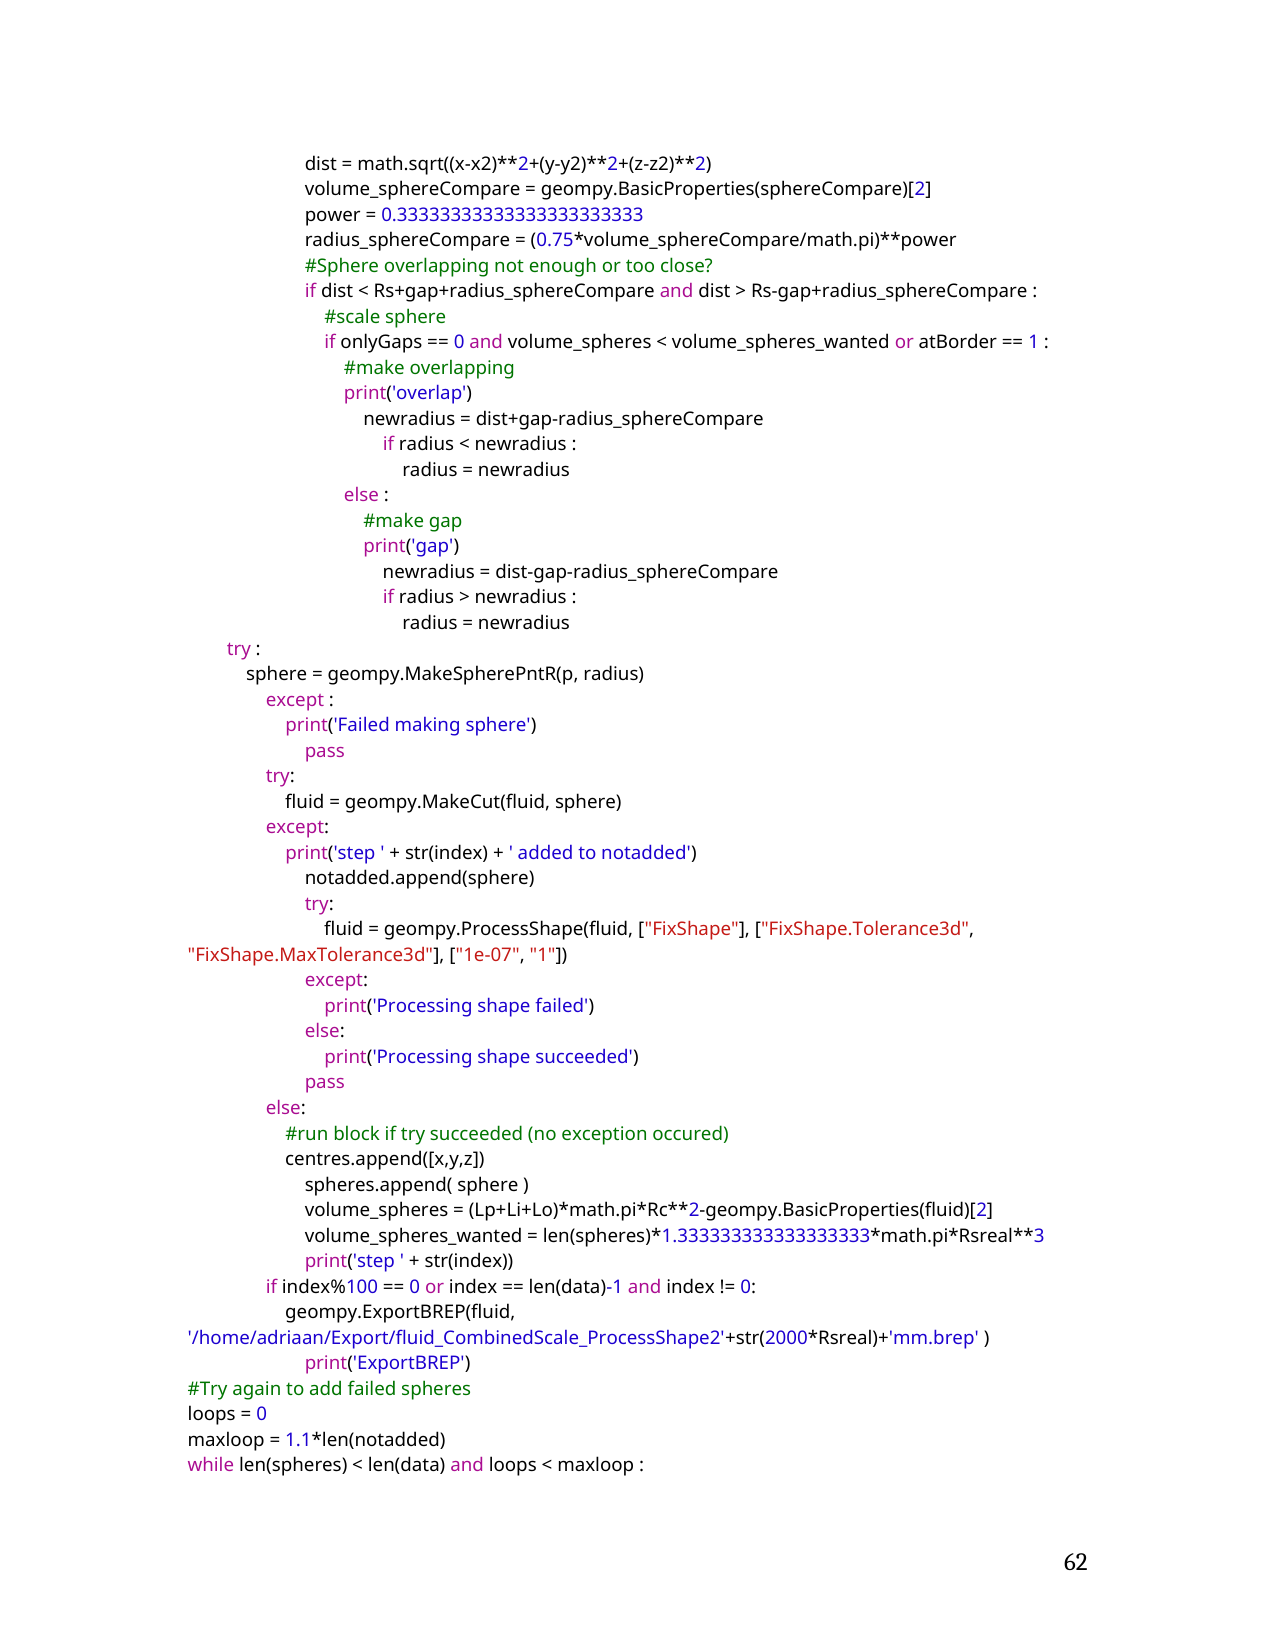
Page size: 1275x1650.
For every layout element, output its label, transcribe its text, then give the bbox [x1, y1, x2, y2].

text #make overlapping [187, 354, 1087, 380]
text volume_sphereCompare = geompy.BasicProperties(sphereCompare)[2] [187, 176, 1087, 201]
text notadded.append(sphere) [187, 864, 1087, 890]
text try: [187, 890, 1087, 916]
text geompy.ExportBREP(fluid, '/home/adriaan/Export/fluid_CombinedScale_ProcessShape2'+str(2000*Rsreal)+'mm.brep' ) [187, 1298, 1087, 1349]
text try: [187, 762, 1087, 788]
text if dist < Rs+gap+radius_sphereCompare and dist > Rs-gap+radius_sphereCompare : [187, 278, 1087, 303]
text pass [187, 737, 1087, 762]
text loops = 0 [187, 1401, 1087, 1426]
text else: [187, 1094, 1087, 1120]
text spheres.append( sphere ) [187, 1171, 1087, 1196]
text fluid = geompy.MakeCut(fluid, sphere) [187, 788, 1087, 813]
text print('overlap') [187, 380, 1087, 405]
text if index%100 == 0 or index == len(data)-1 and index != 0: [187, 1273, 1087, 1298]
text if onlyGaps == 0 and volume_spheres < volume_spheres_wanted or atBorder == 1 : [187, 329, 1087, 354]
text print('ExportBREP') [187, 1349, 1087, 1375]
text maxloop = 1.1*len(notadded) [187, 1426, 1087, 1452]
text if radius > newradius : [187, 584, 1087, 609]
text radius = newradius [187, 609, 1087, 635]
text #Try again to add failed spheres [187, 1375, 1087, 1401]
text fluid = geompy.ProcessShape(fluid, ["FixShape"], ["FixShape.Tolerance3d", "FixShape.MaxTolerance3d"], ["1e-07", "1"]) [187, 916, 1087, 967]
text else: [187, 1018, 1087, 1043]
text #make gap [187, 507, 1087, 533]
text newradius = dist+gap-radius_sphereCompare [187, 405, 1087, 431]
text #Sphere overlapping not enough or too close? [187, 252, 1087, 278]
text volume_spheres = (Lp+Li+Lo)*math.pi*Rc**2-geompy.BasicProperties(fluid)[2] [187, 1196, 1087, 1222]
text pass [187, 1069, 1087, 1094]
text print('Processing shape succeeded') [187, 1043, 1087, 1069]
text #scale sphere [187, 303, 1087, 329]
text except : [187, 686, 1087, 711]
text else : [187, 482, 1087, 507]
text centres.append([x,y,z]) [187, 1145, 1087, 1171]
text newradius = dist-gap-radius_sphereCompare [187, 558, 1087, 584]
text try : [187, 635, 1087, 660]
text radius_sphereCompare = (0.75*volume_sphereCompare/math.pi)**power [187, 227, 1087, 252]
text except: [187, 813, 1087, 839]
text sphere = geompy.MakeSpherePntR(p, radius) [187, 660, 1087, 686]
text print('Failed making sphere') [187, 711, 1087, 737]
text print('Processing shape failed') [187, 992, 1087, 1018]
text print('step ' + str(index)) [187, 1247, 1087, 1273]
text radius = newradius [187, 456, 1087, 482]
text while len(spheres) < len(data) and loops < maxloop : [187, 1452, 1087, 1477]
text print('gap') [187, 533, 1087, 558]
text except: [187, 967, 1087, 992]
text power = 0.33333333333333333333333 [187, 201, 1087, 227]
text dist = math.sqrt((x-x2)**2+(y-y2)**2+(z-z2)**2) [187, 150, 1087, 176]
text volume_spheres_wanted = len(spheres)*1.333333333333333333*math.pi*Rsreal**3 [187, 1222, 1087, 1247]
text #run block if try succeeded (no exception occured) [187, 1120, 1087, 1145]
text print('step ' + str(index) + ' added to notadded') [187, 839, 1087, 864]
text if radius < newradius : [187, 431, 1087, 456]
